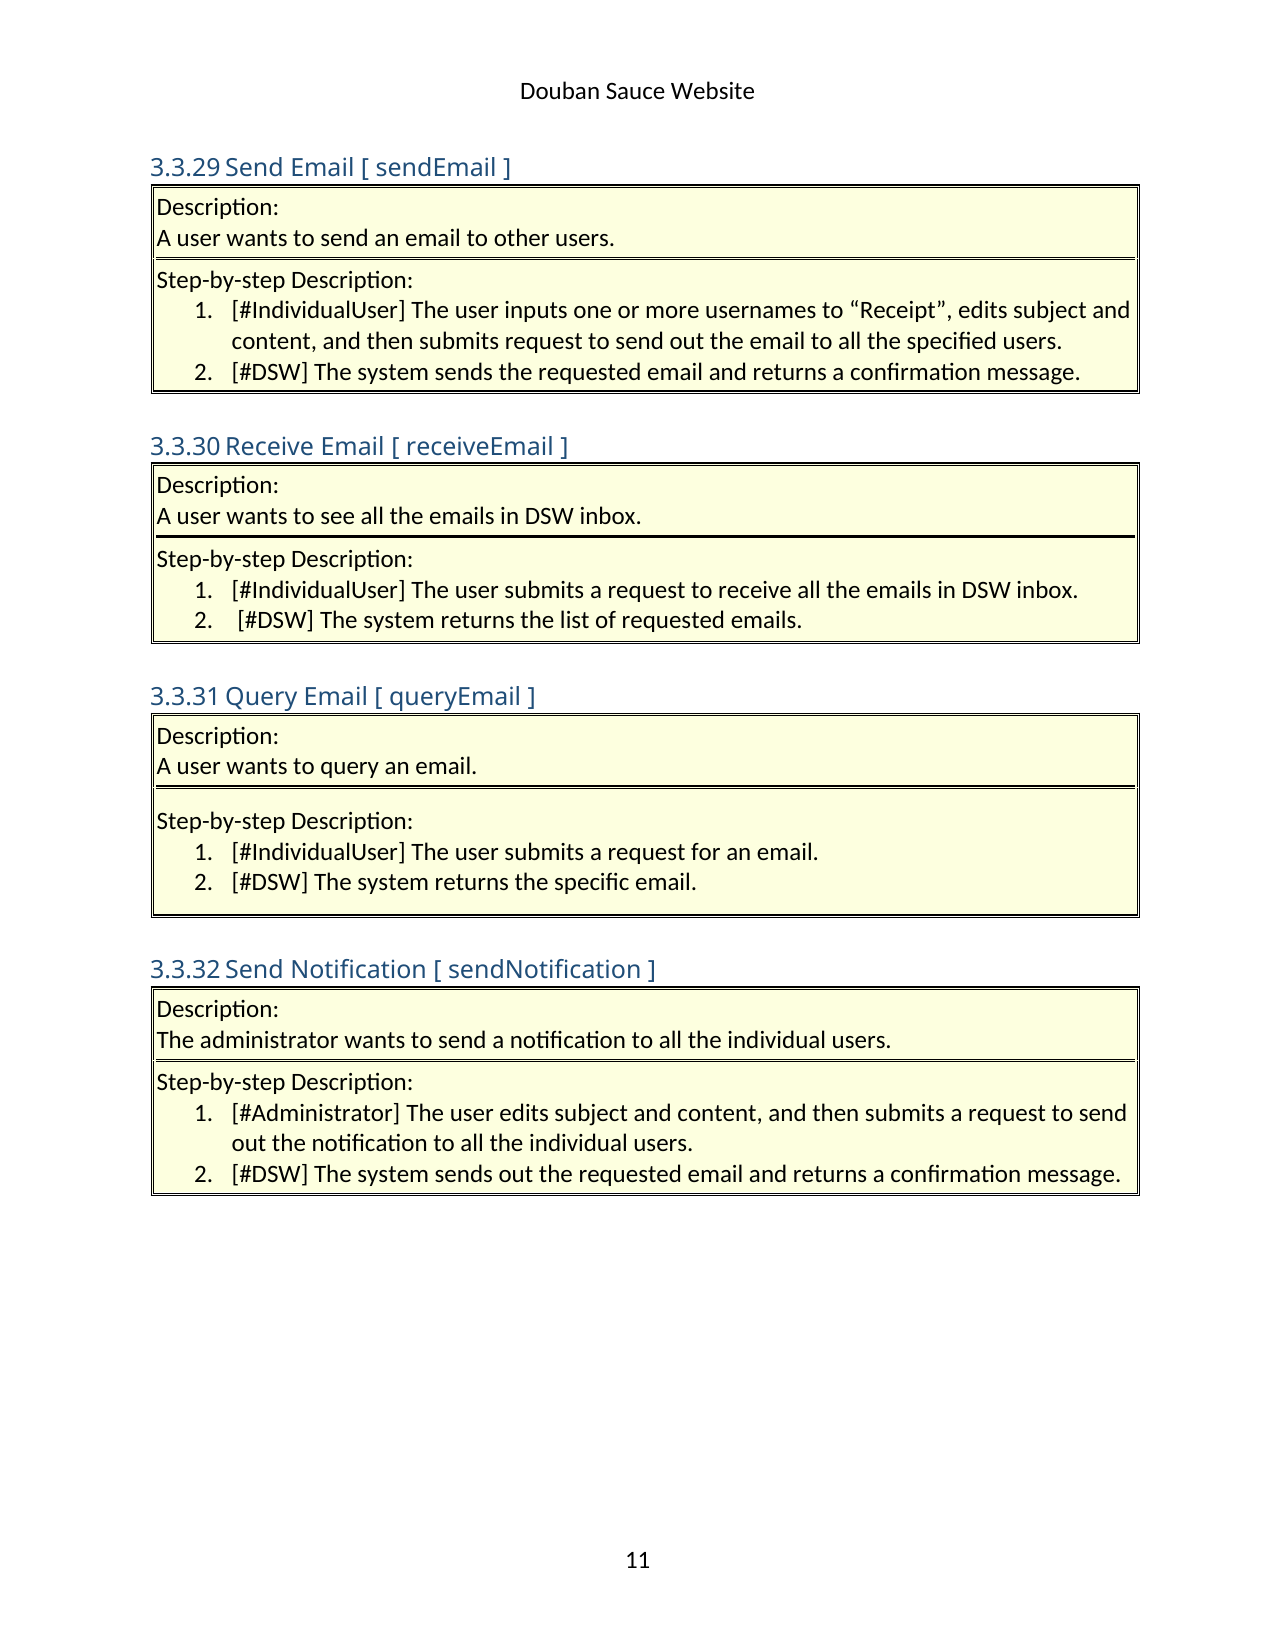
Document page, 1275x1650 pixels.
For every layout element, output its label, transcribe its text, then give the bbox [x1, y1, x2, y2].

table_cell Step-by-step Description: [#IndividualUser] The user submits a request to receive all the emails in DSW inbox. [#DSW] The system returns the list of requested emails. [154, 535, 1137, 641]
table_header Description: A user wants to see all the emails in DSW inbox. [154, 466, 1137, 535]
subtitle Query Email [ queryEmail ] [150, 678, 1125, 712]
table_cell Step-by-step Description: [#IndividualUser] The user inputs one or more usernames to “Receipt”, edits subject and content, and then submits request to send out the email to all the specified users. [#DSW] The system sends the requested email and returns a confirmation message. [152, 257, 1138, 390]
subtitle Send Email [ sendEmail ] [150, 150, 1125, 184]
table_header Description: The administrator wants to send a notification to all the individual users. [154, 990, 1137, 1059]
table_header Description: A user wants to send an email to other users. [154, 188, 1137, 257]
table_cell Step-by-step Description: [#Administrator] The user edits subject and content, and then submits a request to send out the notification to all the individual users. [#DSW] The system sends out the requested email and returns a confirmation message. [152, 1059, 1138, 1192]
subtitle Receive Email [ receiveEmail ] [150, 428, 1125, 462]
subtitle Send Notification [ sendNotification ] [150, 952, 1125, 986]
table_header Description: A user wants to query an email. [154, 716, 1137, 785]
table_cell Step-by-step Description: [#IndividualUser] The user submits a request for an email. [#DSW] The system returns the specific email. [154, 785, 1137, 914]
